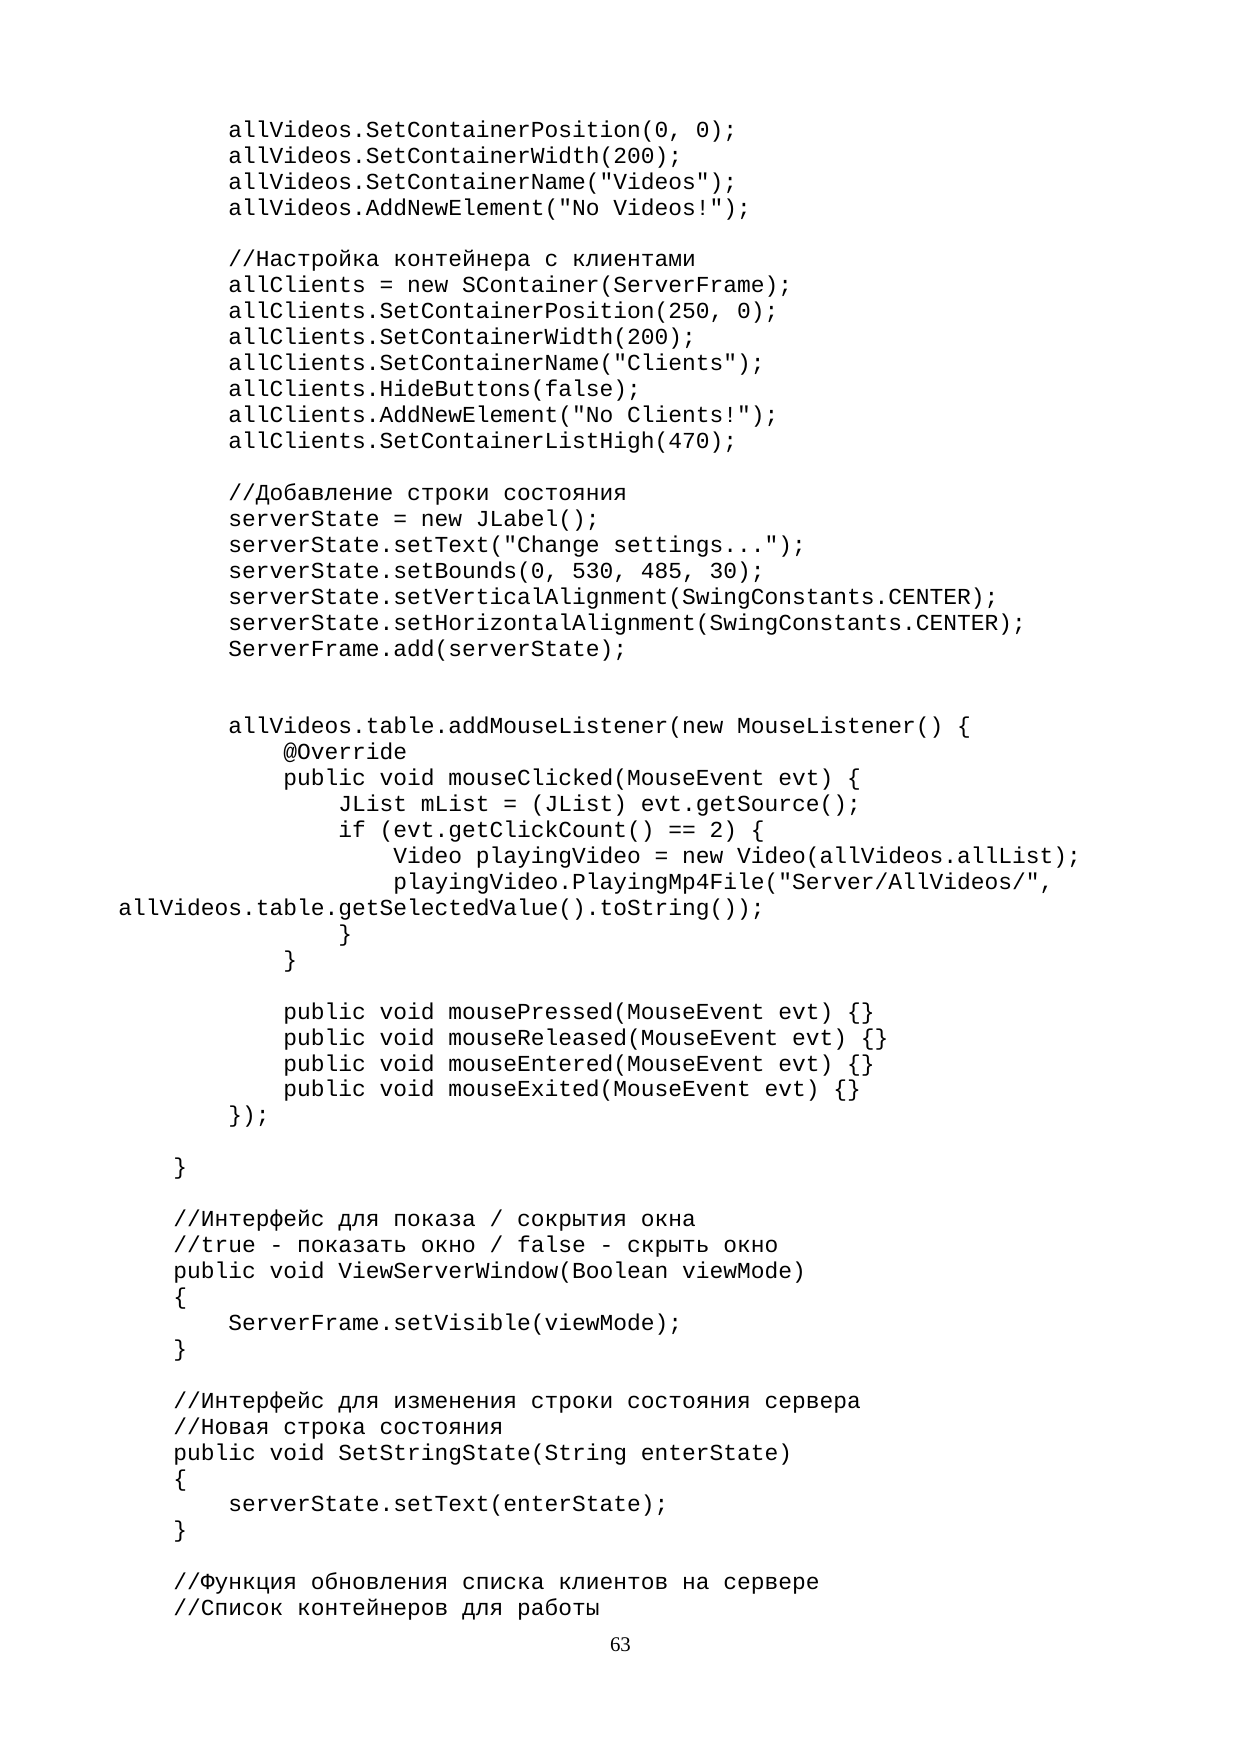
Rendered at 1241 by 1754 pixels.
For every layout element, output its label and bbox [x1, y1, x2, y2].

text [118, 118, 1152, 1622]
